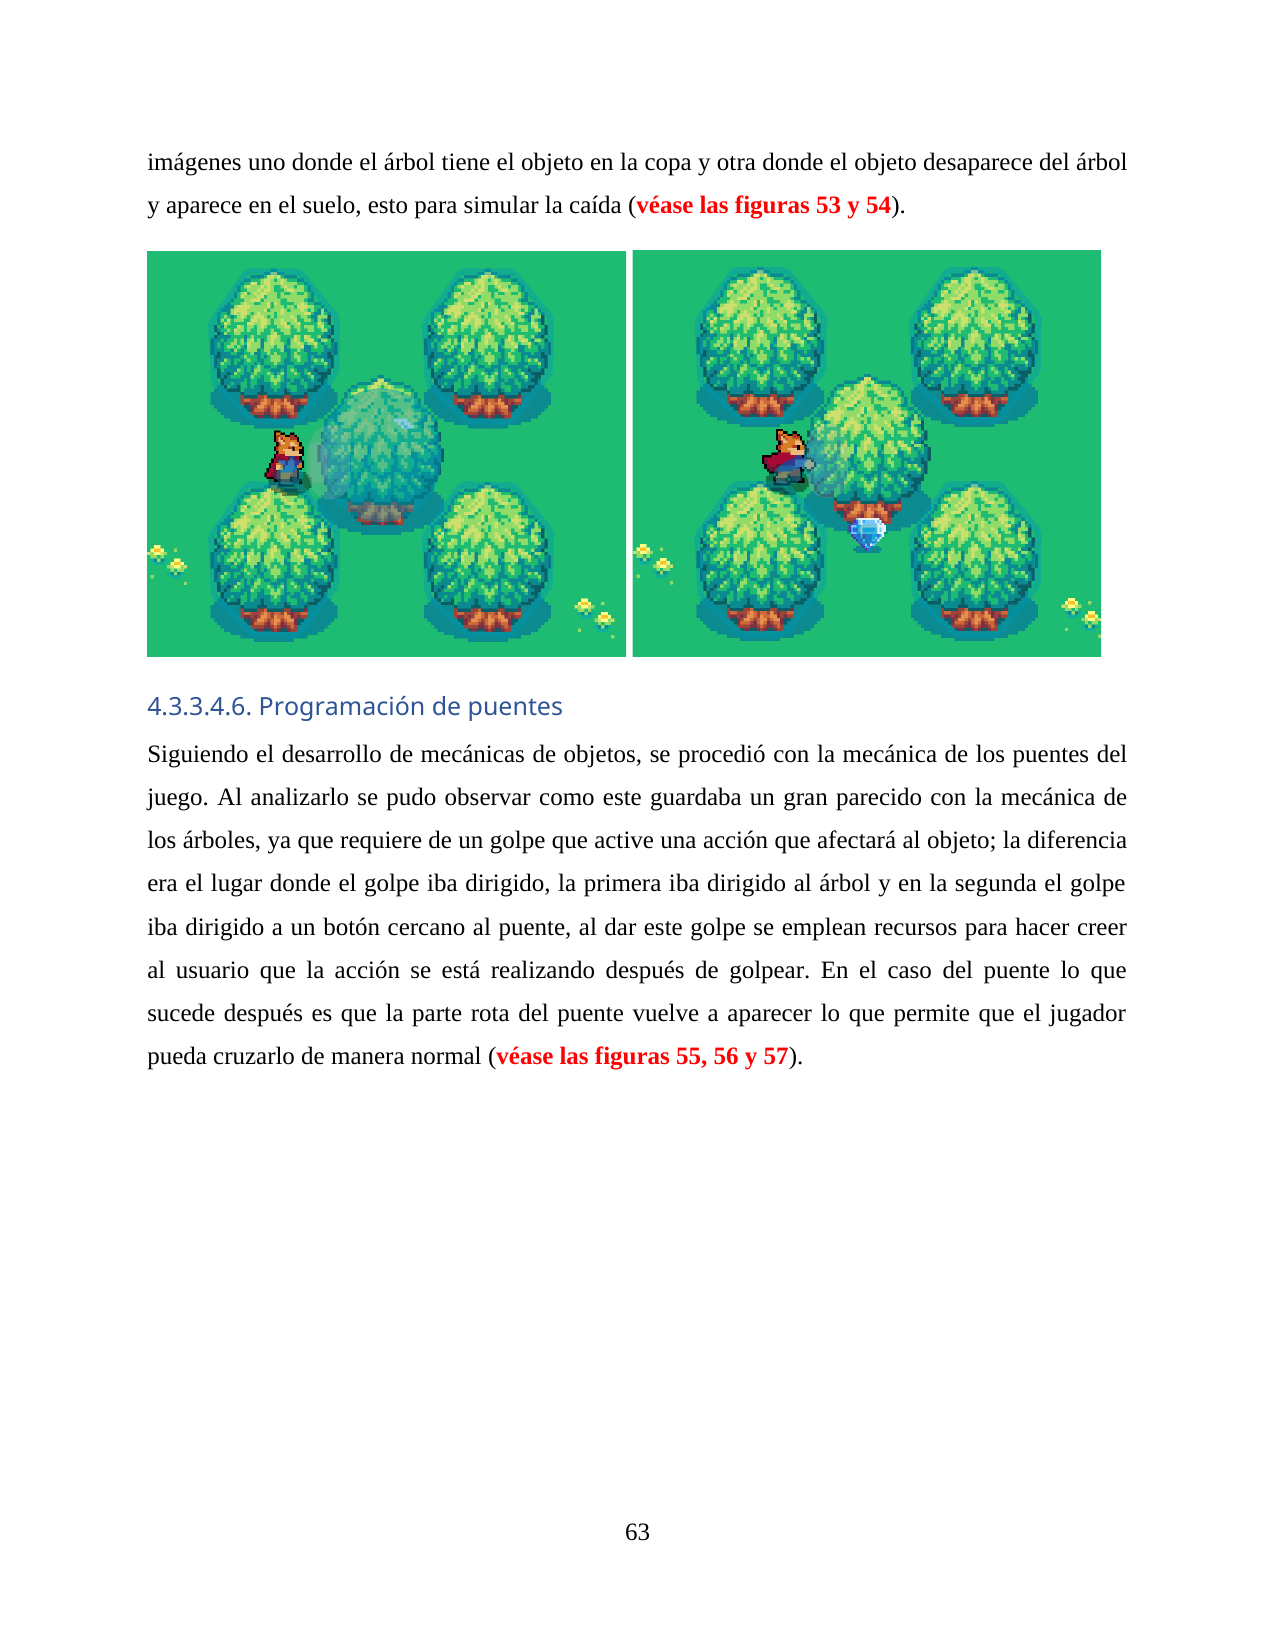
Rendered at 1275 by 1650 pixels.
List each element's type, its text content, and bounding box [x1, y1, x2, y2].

text Siguiendo el desarrollo de mecánicas de objetos, se procedió con la mecánica de los puentes del juego. Al analizarlo se pudo observar como este guardaba un gran parecido con la mecánica de los árboles, ya que requiere de un golpe que active una acción que afectará al objeto; la diferencia era el lugar donde el golpe iba dirigido, la primera iba dirigido al árbol y en la segunda el golpe iba dirigido a un botón cercano al puente, al dar este golpe se emplean recursos para hacer creer al usuario que la acción se está realizando después de golpear. En el caso del puente lo que sucede después es que la parte rota del puente vuelve a aparecer lo que permite que el jugador pueda cruzarlo de manera normal (véase las figuras 55, 56 y 57). [147, 739, 1128, 1070]
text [147, 147, 1128, 219]
picture [147, 251, 627, 657]
subtitle 4.3.3.4.6. Programación de puentes [147, 688, 1128, 722]
picture [632, 250, 1102, 657]
